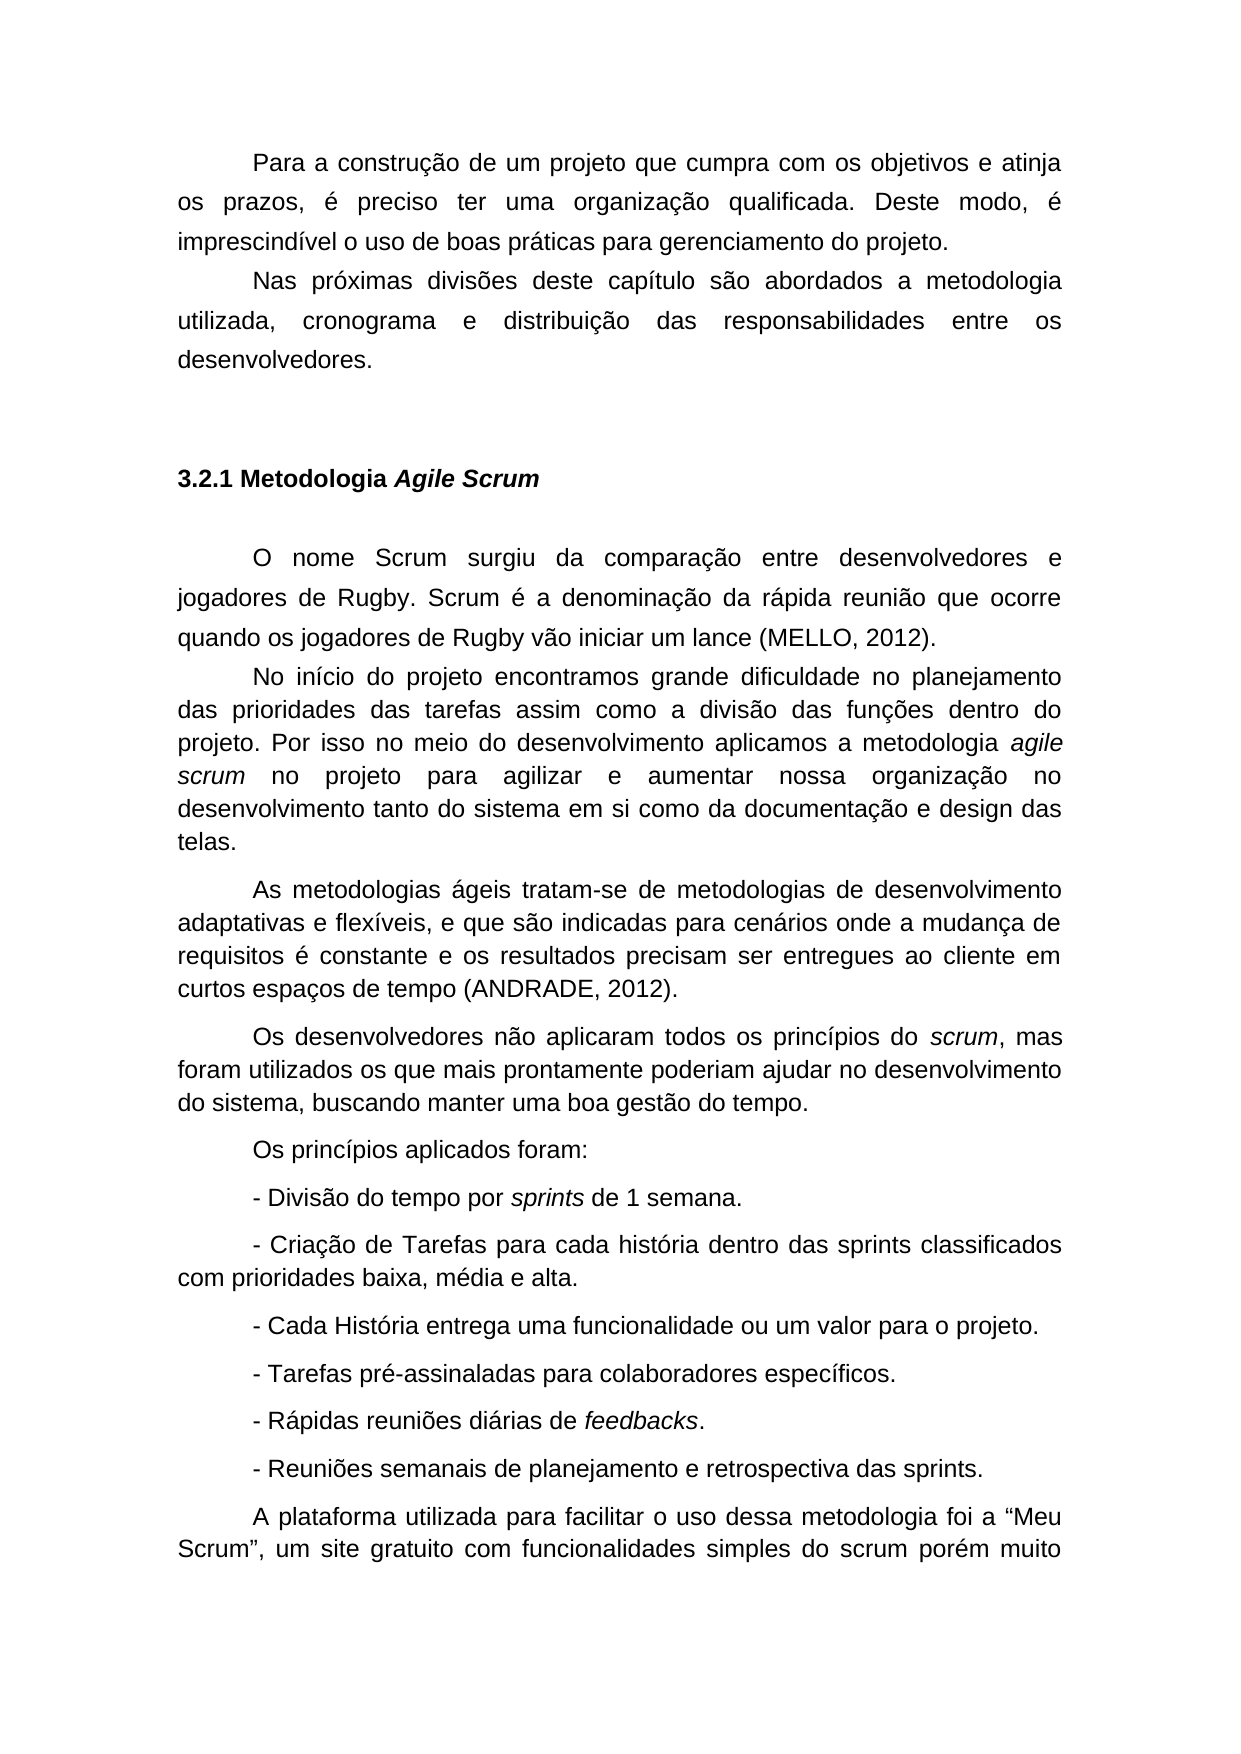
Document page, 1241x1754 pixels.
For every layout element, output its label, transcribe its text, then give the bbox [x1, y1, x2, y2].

text - Tarefas pré-assinaladas para colaboradores específicos. [177, 1359, 1063, 1387]
text As metodologias ágeis tratam-se de metodologias de desenvolvimento adaptativas e flexíveis, e que são indicadas para cenários onde a mudança de requisitos é constante e os resultados precisam ser entregues ao cliente em curtos espaços de tempo (ANDRADE, 2012). [177, 875, 1063, 1003]
text 3.2.1 Metodologia Agile Scrum [177, 464, 1063, 493]
text - Criação de Tarefas para cada história dentro das sprints classificados com prioridades baixa, média e alta. [177, 1230, 1063, 1292]
text No início do projeto encontramos grande dificuldade no planejamento das prioridades das tarefas assim como a divisão das funções dentro do projeto. Por isso no meio do desenvolvimento aplicamos a metodologia agile scrum no projeto para agilizar e aumentar nossa organização no desenvolvimento tanto do sistema em si como da documentação e design das telas. [177, 662, 1063, 856]
text - Divisão do tempo por sprints de 1 semana. [177, 1183, 1063, 1212]
text Nas próximas divisões deste capítulo são abordados a metodologia utilizada, cronograma e distribuição das responsabilidades entre os desenvolvedores. [177, 266, 1063, 374]
text - Reuniões semanais de planejamento e retrospectiva das sprints. [177, 1454, 1063, 1483]
text - Cada História entrega uma funcionalidade ou um valor para o projeto. [177, 1311, 1063, 1340]
text - Rápidas reuniões diárias de feedbacks. [177, 1406, 1063, 1435]
text Para a construção de um projeto que cumpra com os objetivos e atinja os prazos, é preciso ter uma organização qualificada. Deste modo, é imprescindível o uso de boas práticas para gerenciamento do projeto. [177, 148, 1063, 256]
text Os princípios aplicados foram: [177, 1135, 1063, 1164]
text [177, 1501, 1063, 1563]
text Os desenvolvedores não aplicaram todos os princípios do scrum, mas foram utilizados os que mais prontamente poderiam ajudar no desenvolvimento do sistema, buscando manter uma boa gestão do tempo. [177, 1022, 1063, 1116]
text O nome Scrum surgiu da comparação entre desenvolvedores e jogadores de Rugby. Scrum é a denominação da rápida reunião que ocorre quando os jogadores de Rugby vão iniciar um lance (MELLO, 2012). [177, 543, 1063, 651]
